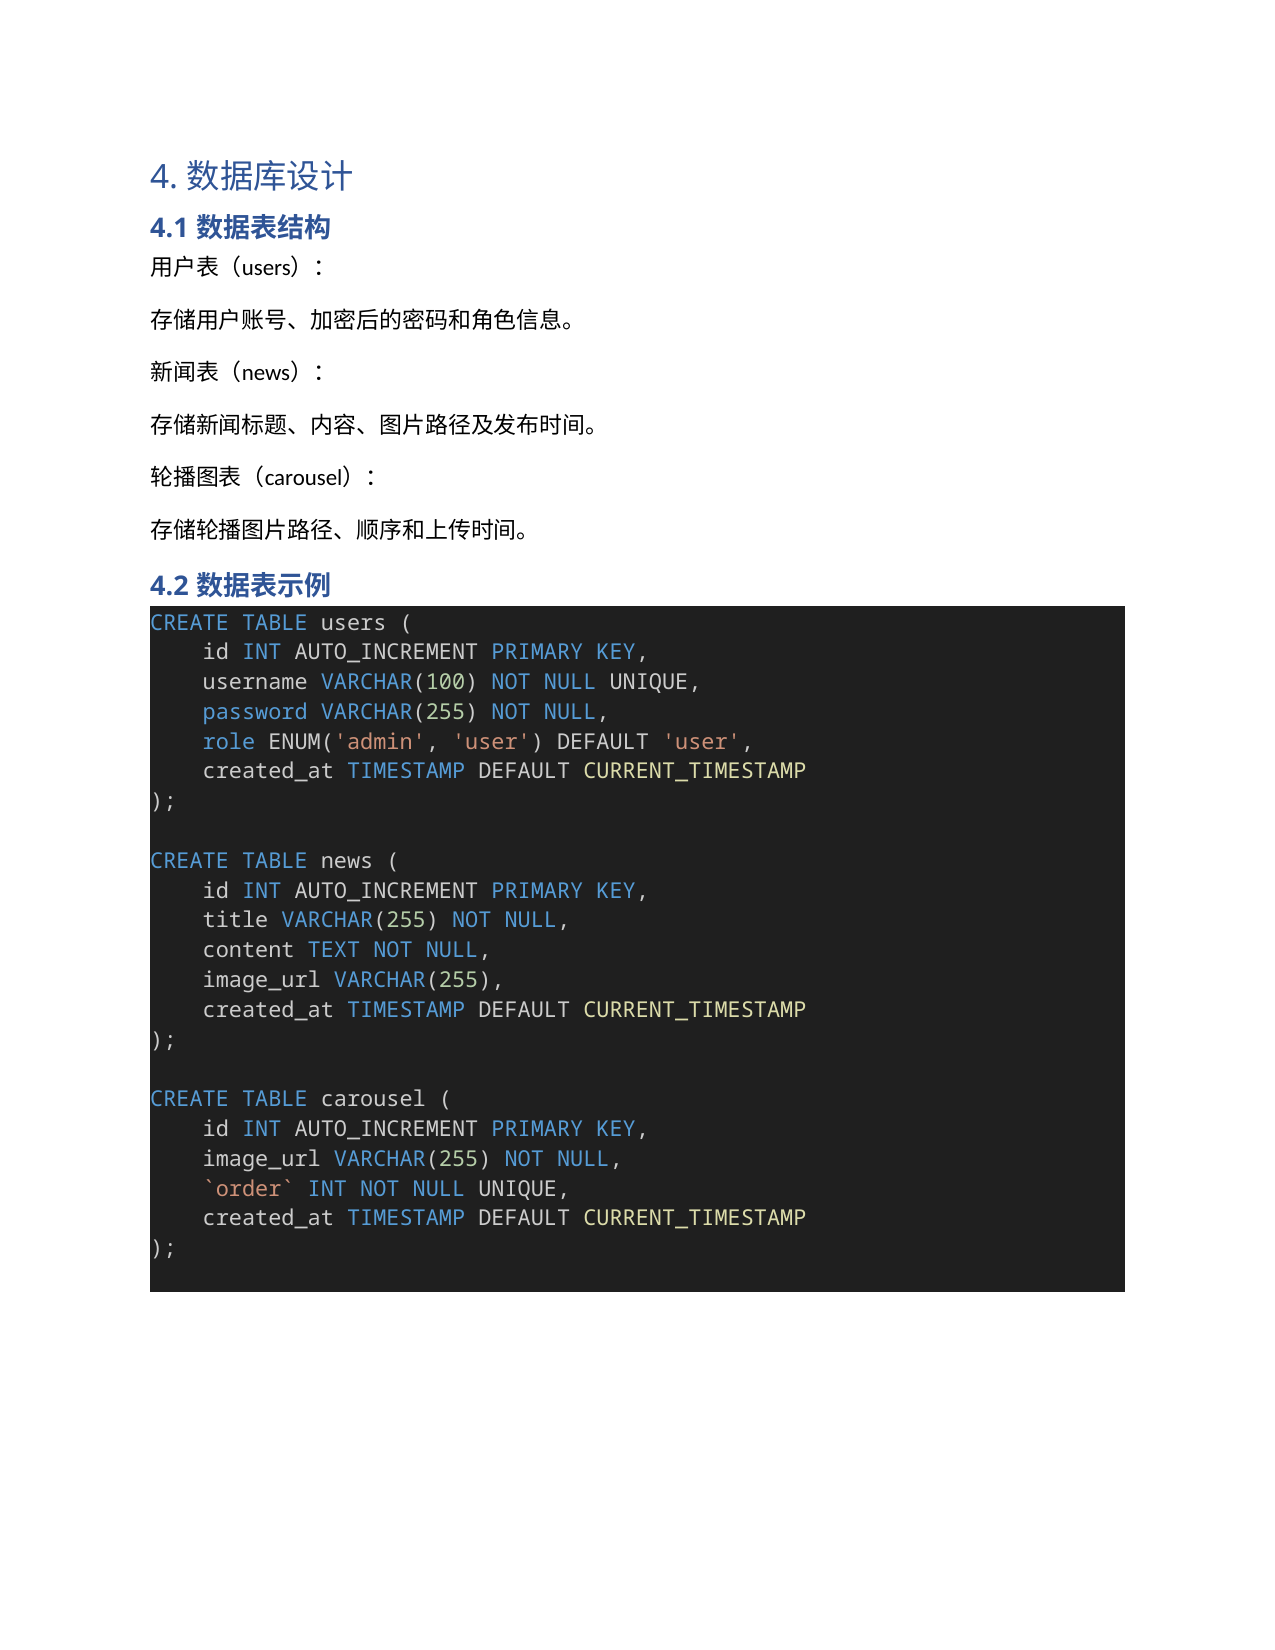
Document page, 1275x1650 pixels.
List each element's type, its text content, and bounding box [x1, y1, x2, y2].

subtitle 4. 数据库设计 [150, 150, 1125, 198]
text 存储轮播图片路径、顺序和上传时间。 [150, 511, 1125, 545]
text created_at TIMESTAMP DEFAULT CURRENT_TIMESTAMP [150, 994, 1125, 1023]
text ); [150, 785, 1125, 815]
text image_url VARCHAR(255), [150, 964, 1125, 994]
text id INT AUTO_INCREMENT PRIMARY KEY, [150, 1113, 1125, 1143]
text created_at TIMESTAMP DEFAULT CURRENT_TIMESTAMP [150, 755, 1125, 785]
text 用户表（users）： [150, 249, 1125, 282]
text `order` INT NOT NULL UNIQUE, [150, 1172, 1125, 1202]
text CREATE TABLE users ( [150, 606, 1125, 636]
text CREATE TABLE carousel ( [150, 1083, 1125, 1113]
text 存储新闻标题、内容、图片路径及发布时间。 [150, 406, 1125, 440]
text 轮播图表（carousel）： [150, 459, 1125, 492]
text id INT AUTO_INCREMENT PRIMARY KEY, [150, 874, 1125, 904]
text username VARCHAR(100) NOT NULL UNIQUE, [150, 666, 1125, 696]
text password VARCHAR(255) NOT NULL, [150, 696, 1125, 726]
text 存储用户账号、加密后的密码和角色信息。 [150, 301, 1125, 335]
text ); [150, 1023, 1125, 1053]
text image_url VARCHAR(255) NOT NULL, [150, 1143, 1125, 1172]
text title VARCHAR(255) NOT NULL, [150, 904, 1125, 934]
subtitle 4.2 数据表示例 [150, 564, 1125, 603]
text 新闻表（news）： [150, 354, 1125, 387]
text role ENUM('admin', 'user') DEFAULT 'user', [150, 726, 1125, 755]
text created_at TIMESTAMP DEFAULT CURRENT_TIMESTAMP [150, 1202, 1125, 1232]
text ); [150, 1232, 1125, 1262]
text id INT AUTO_INCREMENT PRIMARY KEY, [150, 636, 1125, 666]
subtitle 4.1 数据表结构 [150, 206, 1125, 246]
text content TEXT NOT NULL, [150, 934, 1125, 964]
text CREATE TABLE news ( [150, 845, 1125, 874]
